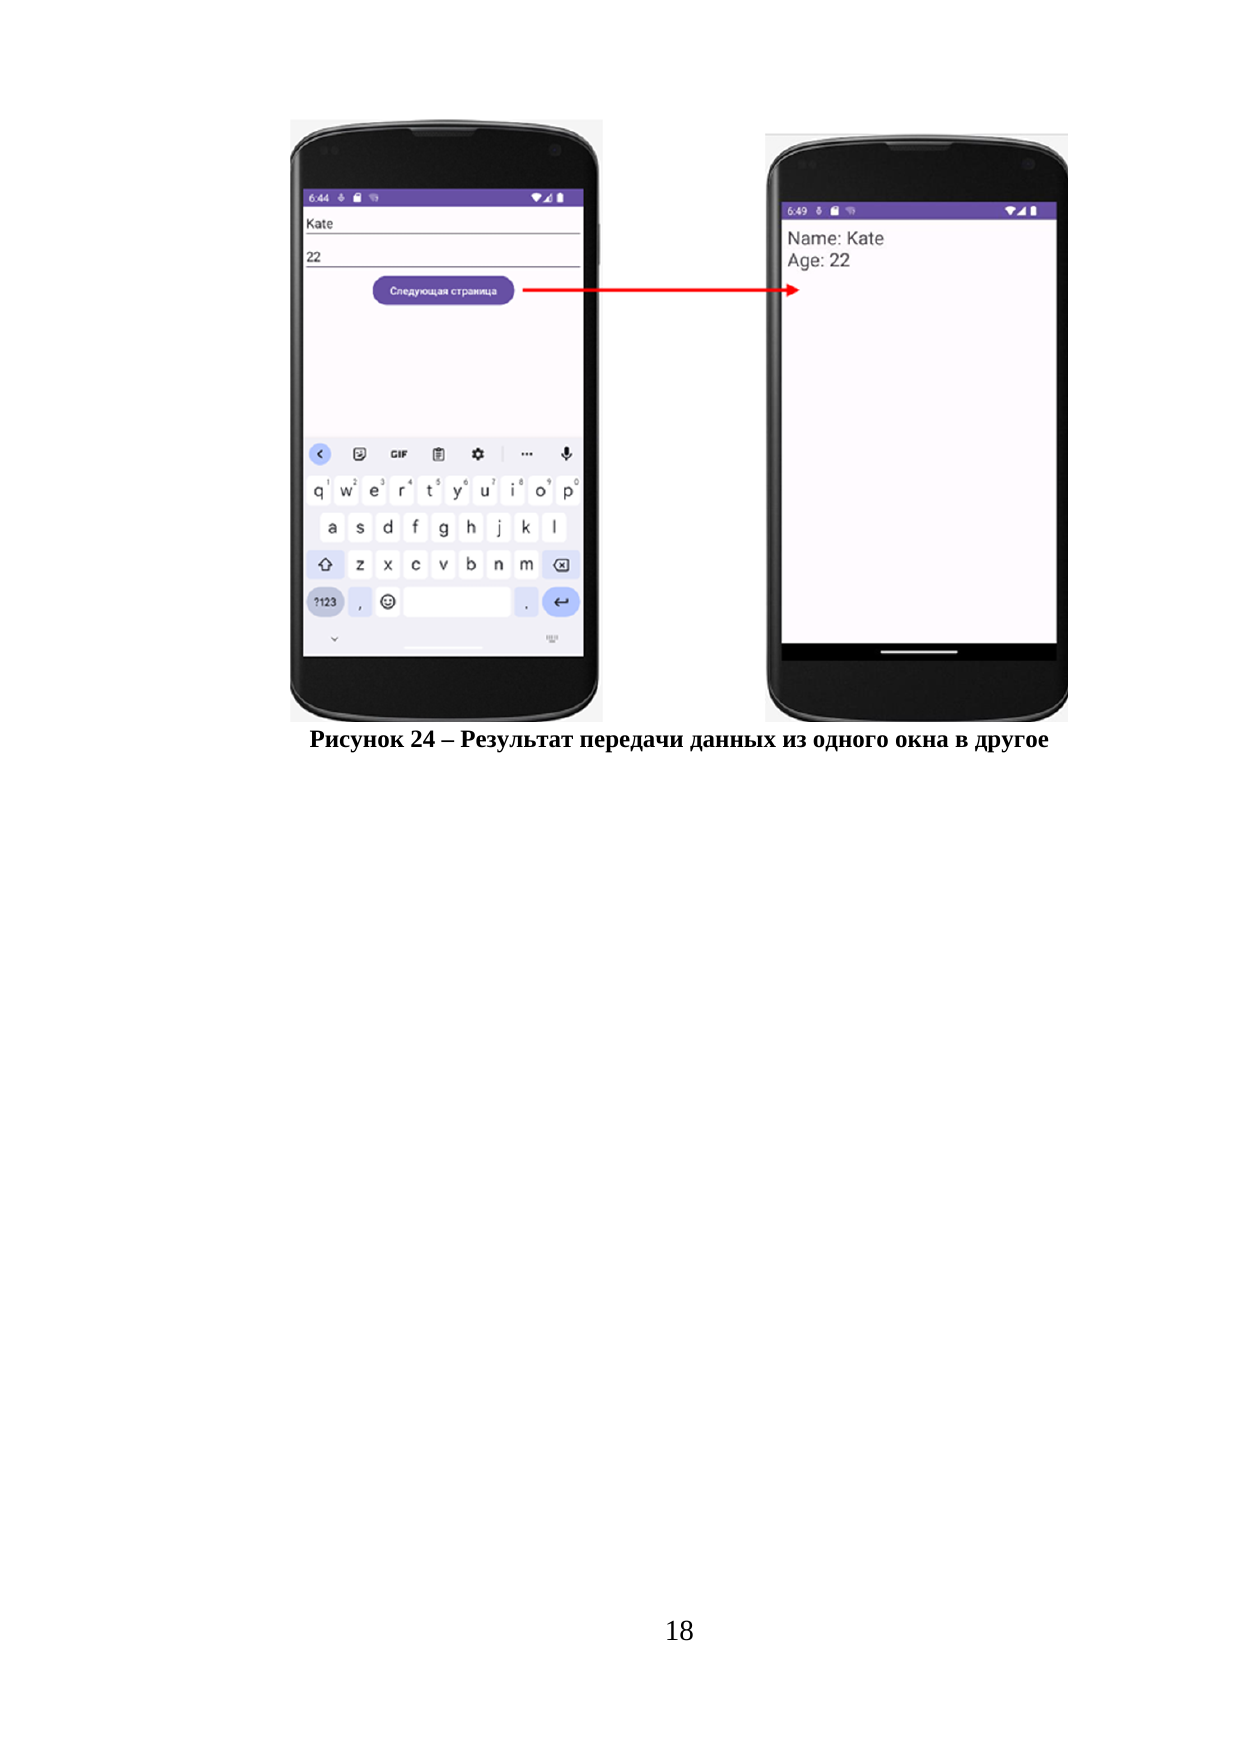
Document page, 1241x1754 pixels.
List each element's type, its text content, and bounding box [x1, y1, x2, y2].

text Рисунок 24 – Результат передачи данных из одного окна в другое [177, 724, 1181, 753]
picture [290, 118, 1068, 722]
